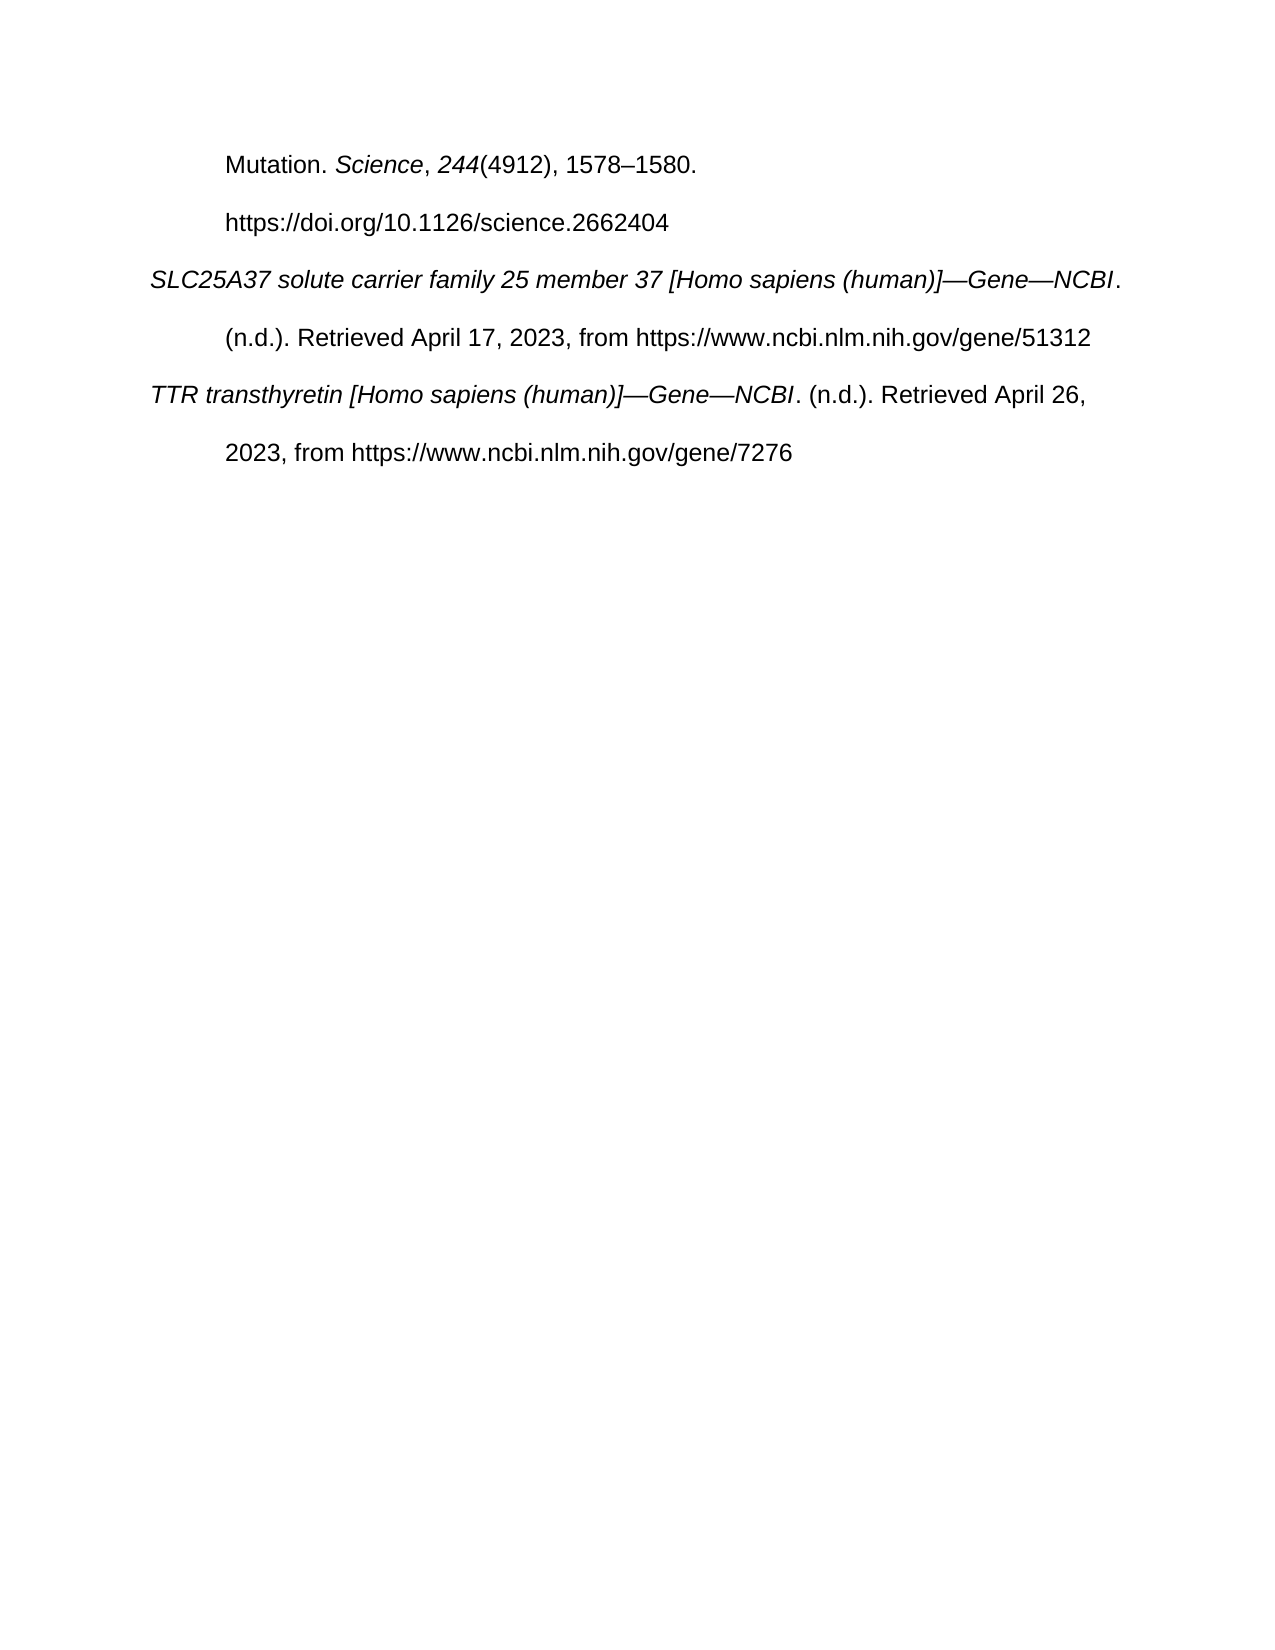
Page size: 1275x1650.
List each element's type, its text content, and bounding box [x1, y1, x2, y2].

text TTR transthyretin [Homo sapiens (human)]—Gene—NCBI. (n.d.). Retrieved April 26, 2023, from https://www.ncbi.nlm.nih.gov/gene/7276 [150, 380, 1125, 466]
text SLC25A37 solute carrier family 25 member 37 [Homo sapiens (human)]—Gene—NCBI. (n.d.). Retrieved April 17, 2023, from https://www.ncbi.nlm.nih.gov/gene/51312 [150, 265, 1125, 351]
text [150, 150, 1125, 236]
